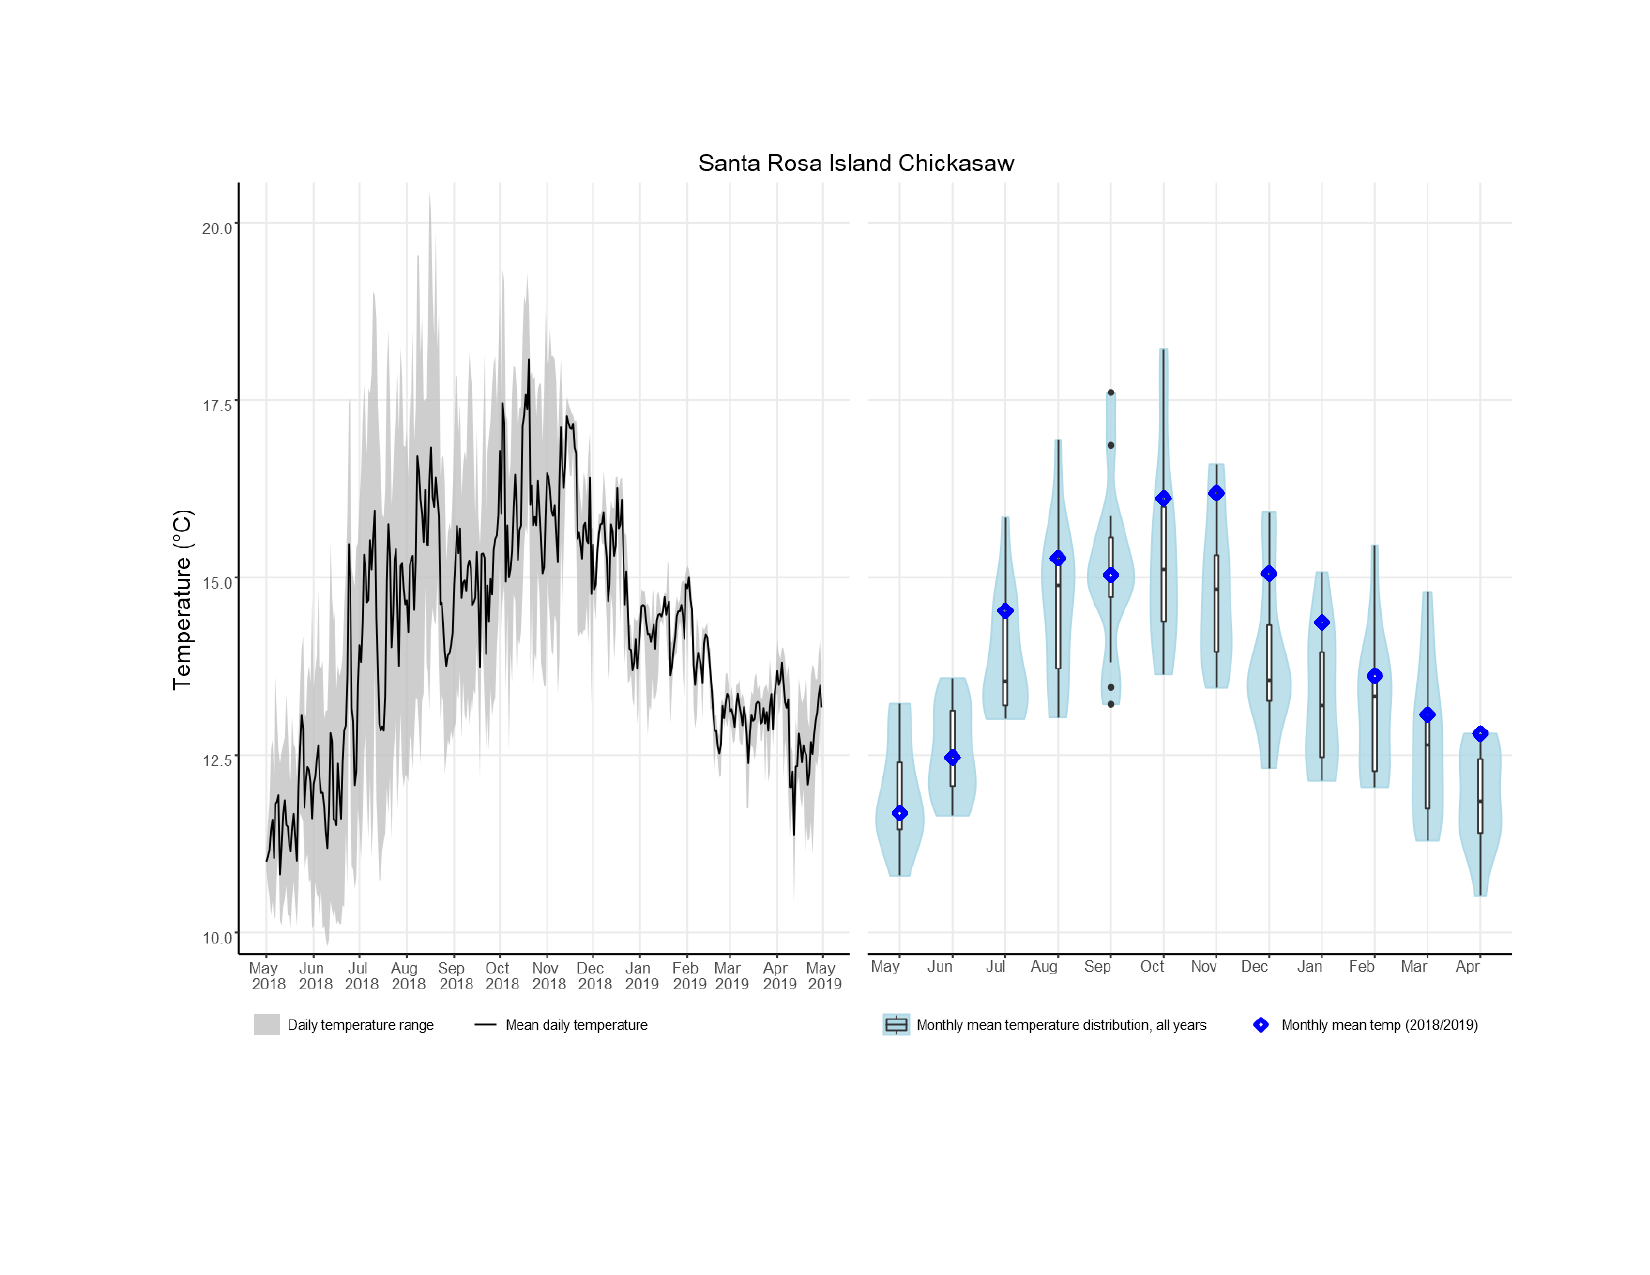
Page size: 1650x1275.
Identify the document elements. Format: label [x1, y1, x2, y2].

picture [168, 150, 1519, 1050]
